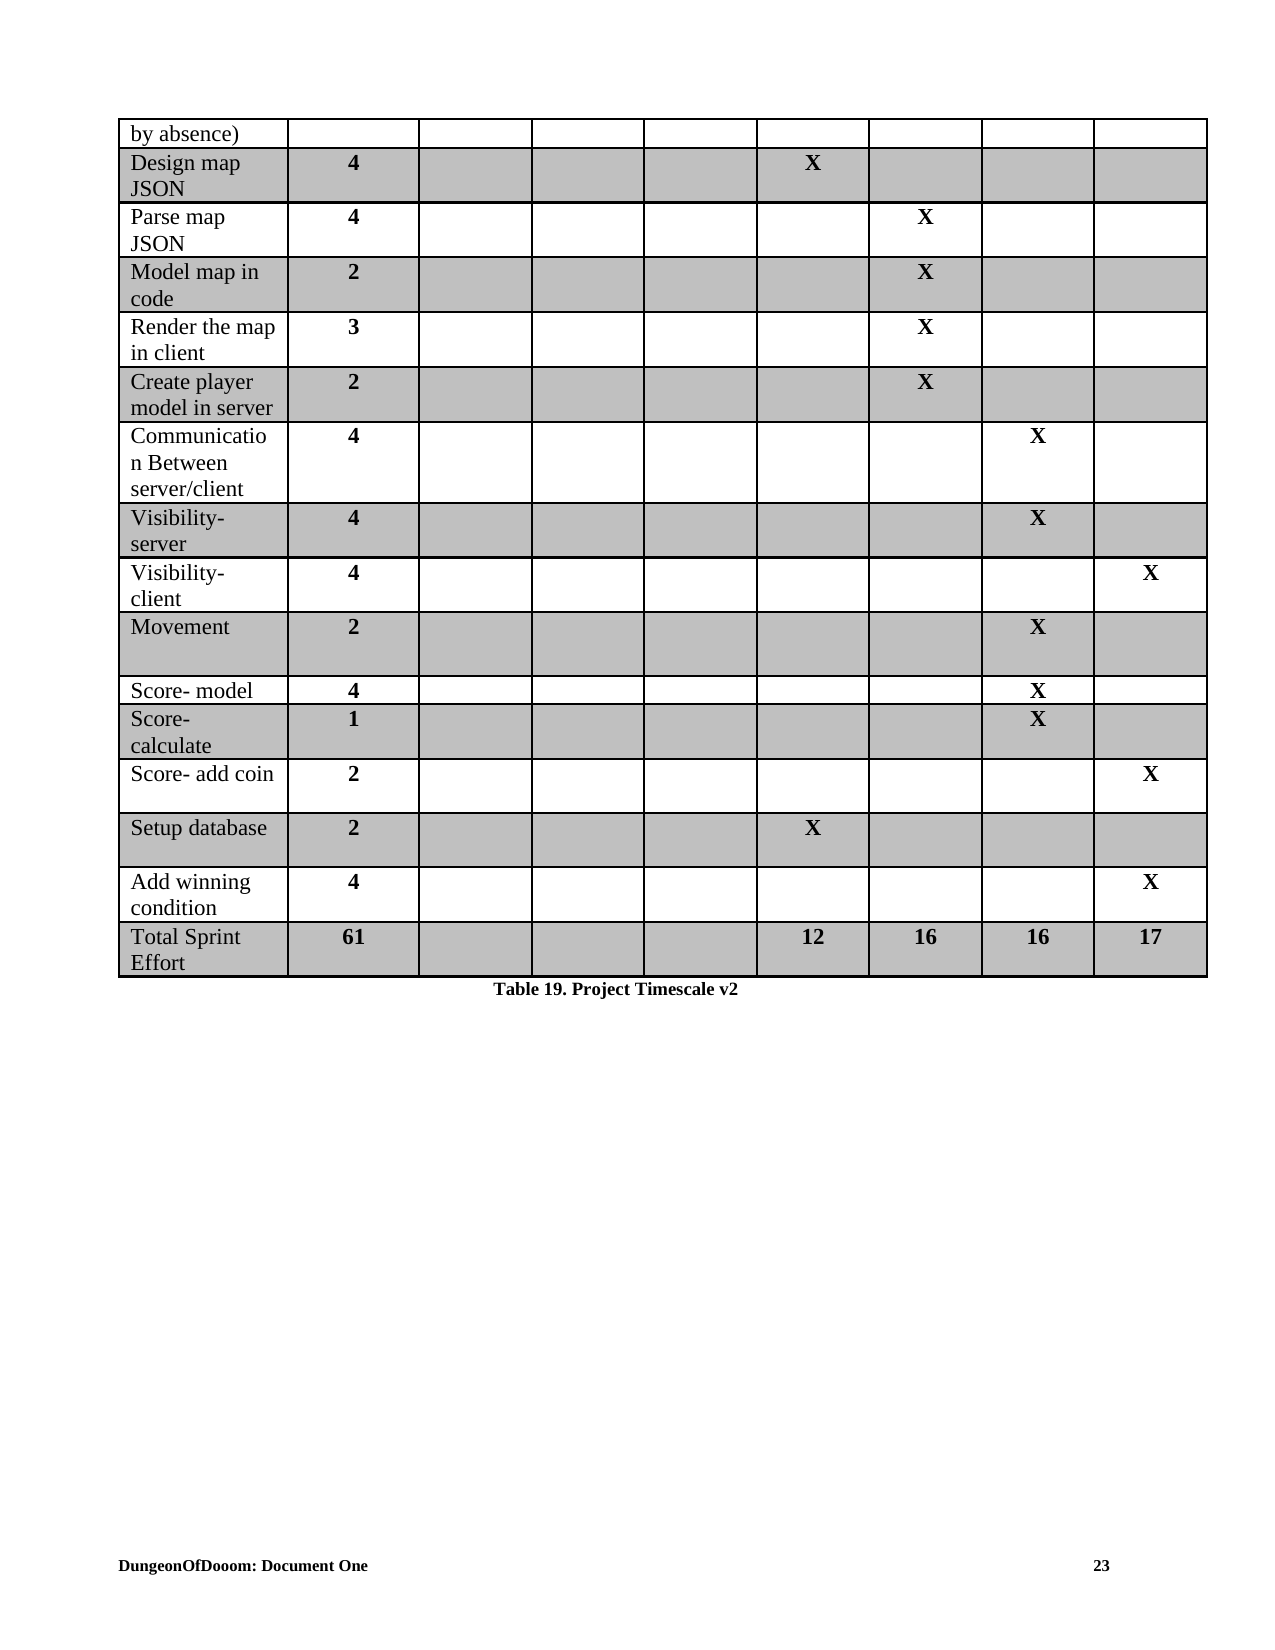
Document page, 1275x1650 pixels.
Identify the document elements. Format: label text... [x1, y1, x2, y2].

table_cell [645, 677, 756, 703]
table_cell [1095, 313, 1206, 366]
table_cell 2 [289, 760, 418, 812]
table_cell [533, 204, 643, 256]
table_cell 12 [758, 923, 868, 975]
table_cell [1095, 814, 1206, 866]
table_cell [645, 705, 756, 758]
table_cell 2 [289, 258, 418, 311]
table_cell [645, 613, 756, 675]
table_cell [533, 313, 643, 366]
table_cell [533, 677, 643, 703]
table_cell X [870, 368, 981, 421]
table_cell [1095, 149, 1206, 201]
table_cell Visibility- client [120, 559, 287, 611]
table_cell [1095, 258, 1206, 311]
table_cell [758, 559, 868, 611]
table_cell [1095, 368, 1206, 421]
table_cell [645, 204, 756, 256]
table_cell [645, 504, 756, 556]
table_cell [870, 814, 981, 866]
table_cell [645, 559, 756, 611]
table_cell [1095, 613, 1206, 675]
table_cell [645, 923, 756, 975]
table_cell X [983, 504, 1093, 556]
table_cell 16 [870, 923, 981, 975]
table_cell [533, 613, 643, 675]
table_cell 2 [289, 814, 418, 866]
table_cell [533, 923, 643, 975]
table_cell [533, 868, 643, 921]
table_cell Communication Between server/client [120, 423, 287, 502]
table_cell [983, 313, 1093, 366]
table_cell [533, 368, 643, 421]
table_cell [533, 705, 643, 758]
table_cell [533, 120, 643, 147]
table_cell [758, 613, 868, 675]
table_cell Add winning condition [120, 868, 287, 921]
table_cell [983, 868, 1093, 921]
table_cell [870, 677, 981, 703]
table_cell 2 [289, 613, 418, 675]
table_cell [420, 368, 531, 421]
table_cell Create player model in server [120, 368, 287, 421]
table_cell [983, 760, 1093, 812]
table_cell [1095, 677, 1206, 703]
table_cell [870, 760, 981, 812]
table_cell Model map in code [120, 258, 287, 311]
table_cell [983, 120, 1093, 147]
table_cell [645, 814, 756, 866]
table_cell 2 [289, 120, 418, 147]
table_cell X [758, 814, 868, 866]
table_cell [870, 120, 981, 147]
table_cell [645, 760, 756, 812]
table_cell [420, 559, 531, 611]
table_cell Score- model [120, 677, 287, 703]
table_cell [533, 258, 643, 311]
table_cell [645, 868, 756, 921]
table_cell [758, 705, 868, 758]
table_cell 17 [1095, 923, 1206, 975]
table_cell [420, 677, 531, 703]
table_cell 61 [289, 923, 418, 975]
table_cell [645, 258, 756, 311]
table_cell [420, 705, 531, 758]
table_cell [645, 368, 756, 421]
table_cell 4 [289, 677, 418, 703]
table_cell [120, 120, 287, 147]
table_cell [533, 760, 643, 812]
table_cell [1095, 423, 1206, 502]
table_cell X [983, 613, 1093, 675]
table_cell X [758, 149, 868, 201]
table_cell [645, 149, 756, 201]
table_cell Parse map JSON [120, 204, 287, 256]
table_cell X [1095, 868, 1206, 921]
table_cell Score- add coin [120, 760, 287, 812]
table_cell [758, 868, 868, 921]
table_cell [645, 423, 756, 502]
table_cell X [1095, 120, 1206, 147]
table_cell X [983, 705, 1093, 758]
table_cell [983, 814, 1093, 866]
table_cell Score- calculate [120, 705, 287, 758]
table_cell X [1095, 760, 1206, 812]
table_cell X [870, 313, 981, 366]
table_cell 1 [289, 705, 418, 758]
table_cell X [1095, 559, 1206, 611]
text Table 19. Project Timescale v2 [418, 978, 1157, 999]
table_cell Visibility- server [120, 504, 287, 556]
table_cell 4 [289, 149, 418, 201]
table_cell [983, 368, 1093, 421]
table_cell [1095, 204, 1206, 256]
table_cell Design map JSON [120, 149, 287, 201]
table_cell [758, 313, 868, 366]
table_cell [533, 559, 643, 611]
table_cell [870, 504, 981, 556]
table_cell [420, 258, 531, 311]
table_cell [758, 120, 868, 147]
table_cell X [983, 677, 1093, 703]
table_cell [870, 149, 981, 201]
table_cell [870, 613, 981, 675]
table_cell [533, 504, 643, 556]
table_cell Render the map in client [120, 313, 287, 366]
table_cell [870, 423, 981, 502]
table_cell 2 [289, 368, 418, 421]
table_cell Movement [120, 613, 287, 675]
table_cell 4 [289, 504, 418, 556]
table_cell X [870, 258, 981, 311]
table_cell [870, 559, 981, 611]
table_cell [420, 613, 531, 675]
table_cell X [870, 204, 981, 256]
table_cell [983, 204, 1093, 256]
table_cell [420, 149, 531, 201]
table_cell [420, 504, 531, 556]
table_cell [983, 258, 1093, 311]
table_cell Total Sprint Effort [120, 923, 287, 975]
table_cell 4 [289, 204, 418, 256]
table_cell [533, 423, 643, 502]
table_cell [983, 149, 1093, 201]
table_cell [420, 814, 531, 866]
table_cell [420, 313, 531, 366]
table_cell [420, 760, 531, 812]
table_cell [758, 204, 868, 256]
table_cell [758, 504, 868, 556]
table_cell [1095, 705, 1206, 758]
table_cell 16 [983, 923, 1093, 975]
table_cell 4 [289, 868, 418, 921]
table_cell [870, 705, 981, 758]
table_cell [758, 423, 868, 502]
table_cell [645, 313, 756, 366]
table_cell 3 [289, 313, 418, 366]
table_cell [758, 258, 868, 311]
table_cell [420, 868, 531, 921]
table_cell [420, 923, 531, 975]
table_cell [420, 204, 531, 256]
table_cell 4 [289, 559, 418, 611]
table_cell 4 [289, 423, 418, 502]
table_cell [758, 760, 868, 812]
table_cell [870, 868, 981, 921]
table_cell [420, 423, 531, 502]
table_cell [533, 814, 643, 866]
table_cell [533, 149, 643, 201]
table_cell X [983, 423, 1093, 502]
table_cell [758, 677, 868, 703]
table_cell [983, 559, 1093, 611]
table_cell [420, 120, 531, 147]
table_cell [645, 120, 756, 147]
table_cell [758, 368, 868, 421]
table_cell Setup database [120, 814, 287, 866]
table_cell [1095, 504, 1206, 556]
